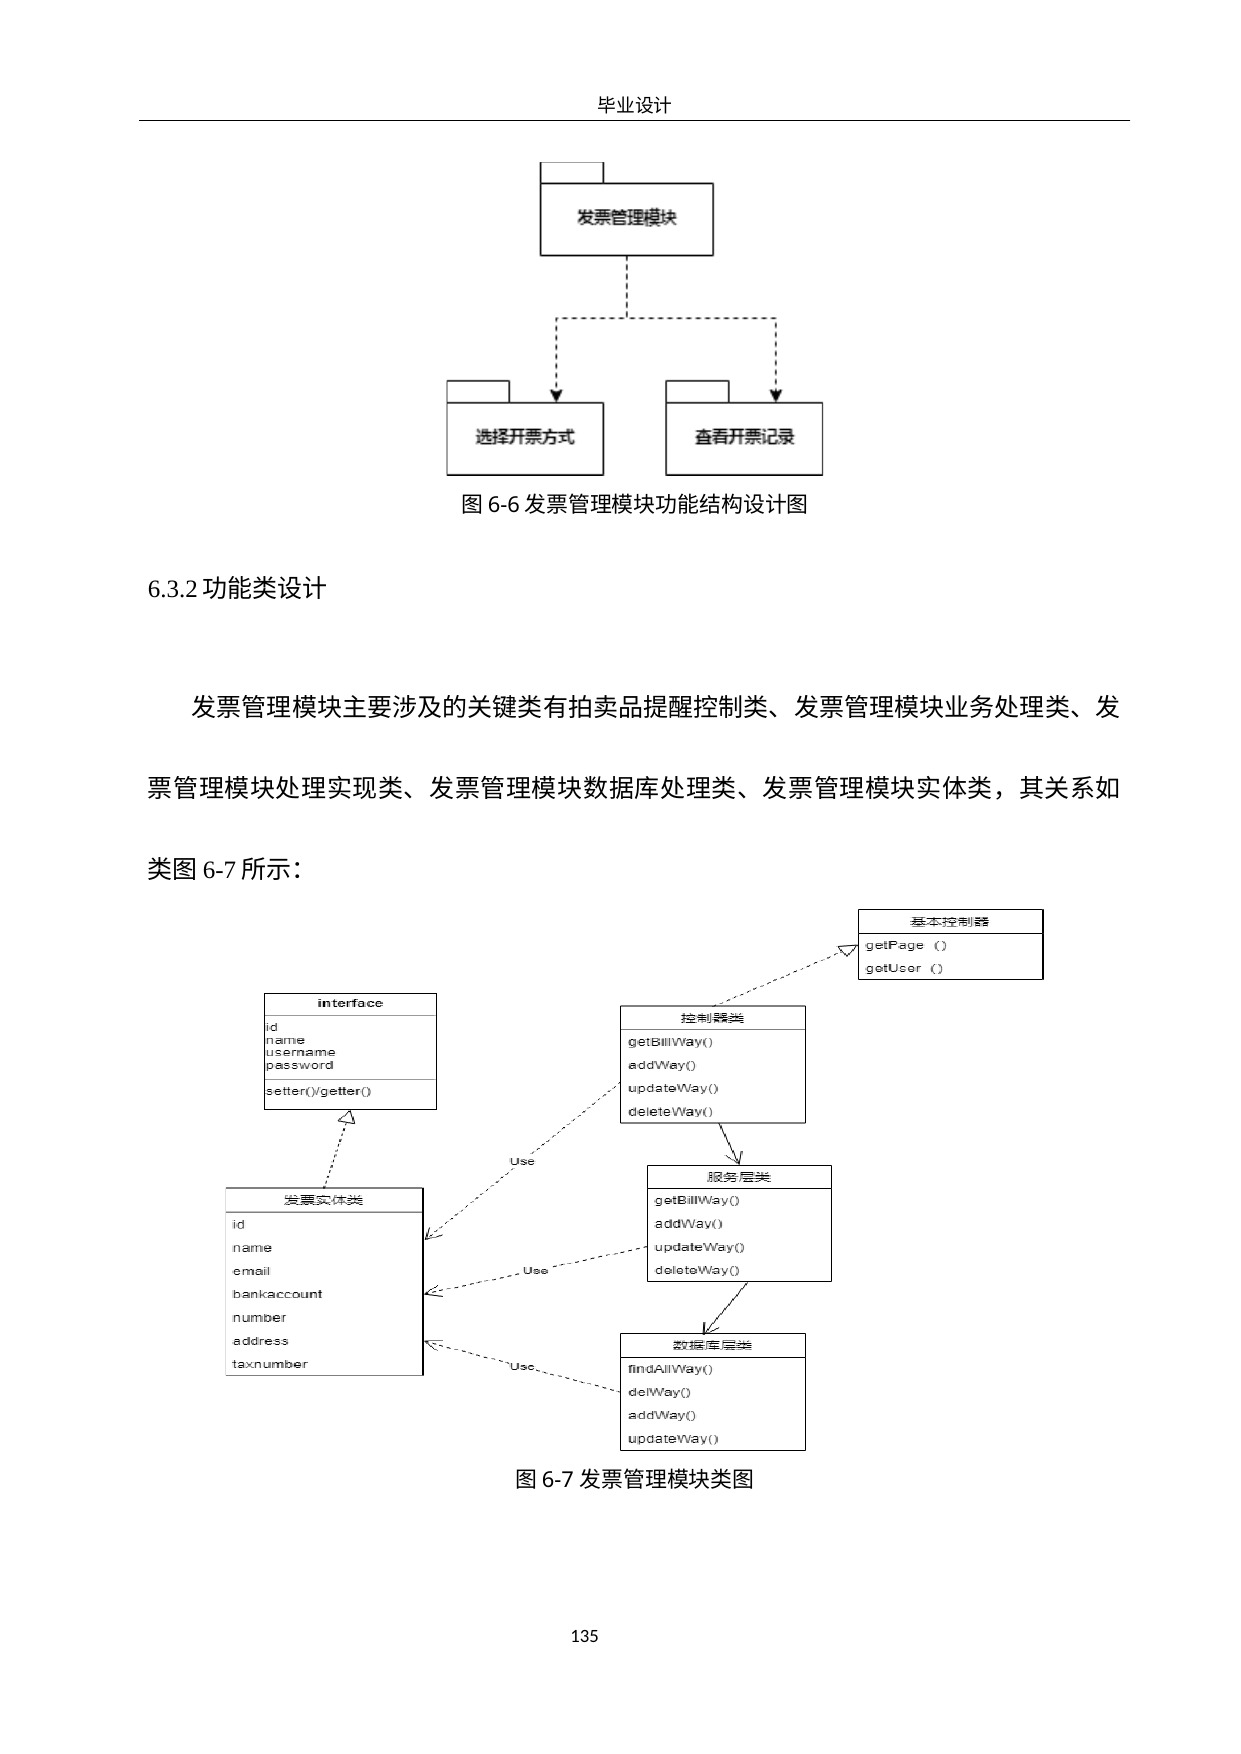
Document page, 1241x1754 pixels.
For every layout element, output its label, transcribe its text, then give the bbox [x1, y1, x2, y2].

subtitle 6.3.2功能类设计 [148, 554, 1122, 619]
text 图6-7 发票管理模块类图 [148, 1462, 1122, 1494]
picture [225, 909, 1044, 1453]
text 发票管理模块主要涉及的关键类有拍卖品提醒控制类、发票管理模块业务处理类、发票管理模块处理实现类、发票管理模块数据库处理类、发票管理模块实体类，其关系如类图6-7所示： [148, 673, 1122, 900]
picture [446, 162, 824, 476]
text 图6-6发票管理模块功能结构设计图 [148, 487, 1122, 519]
